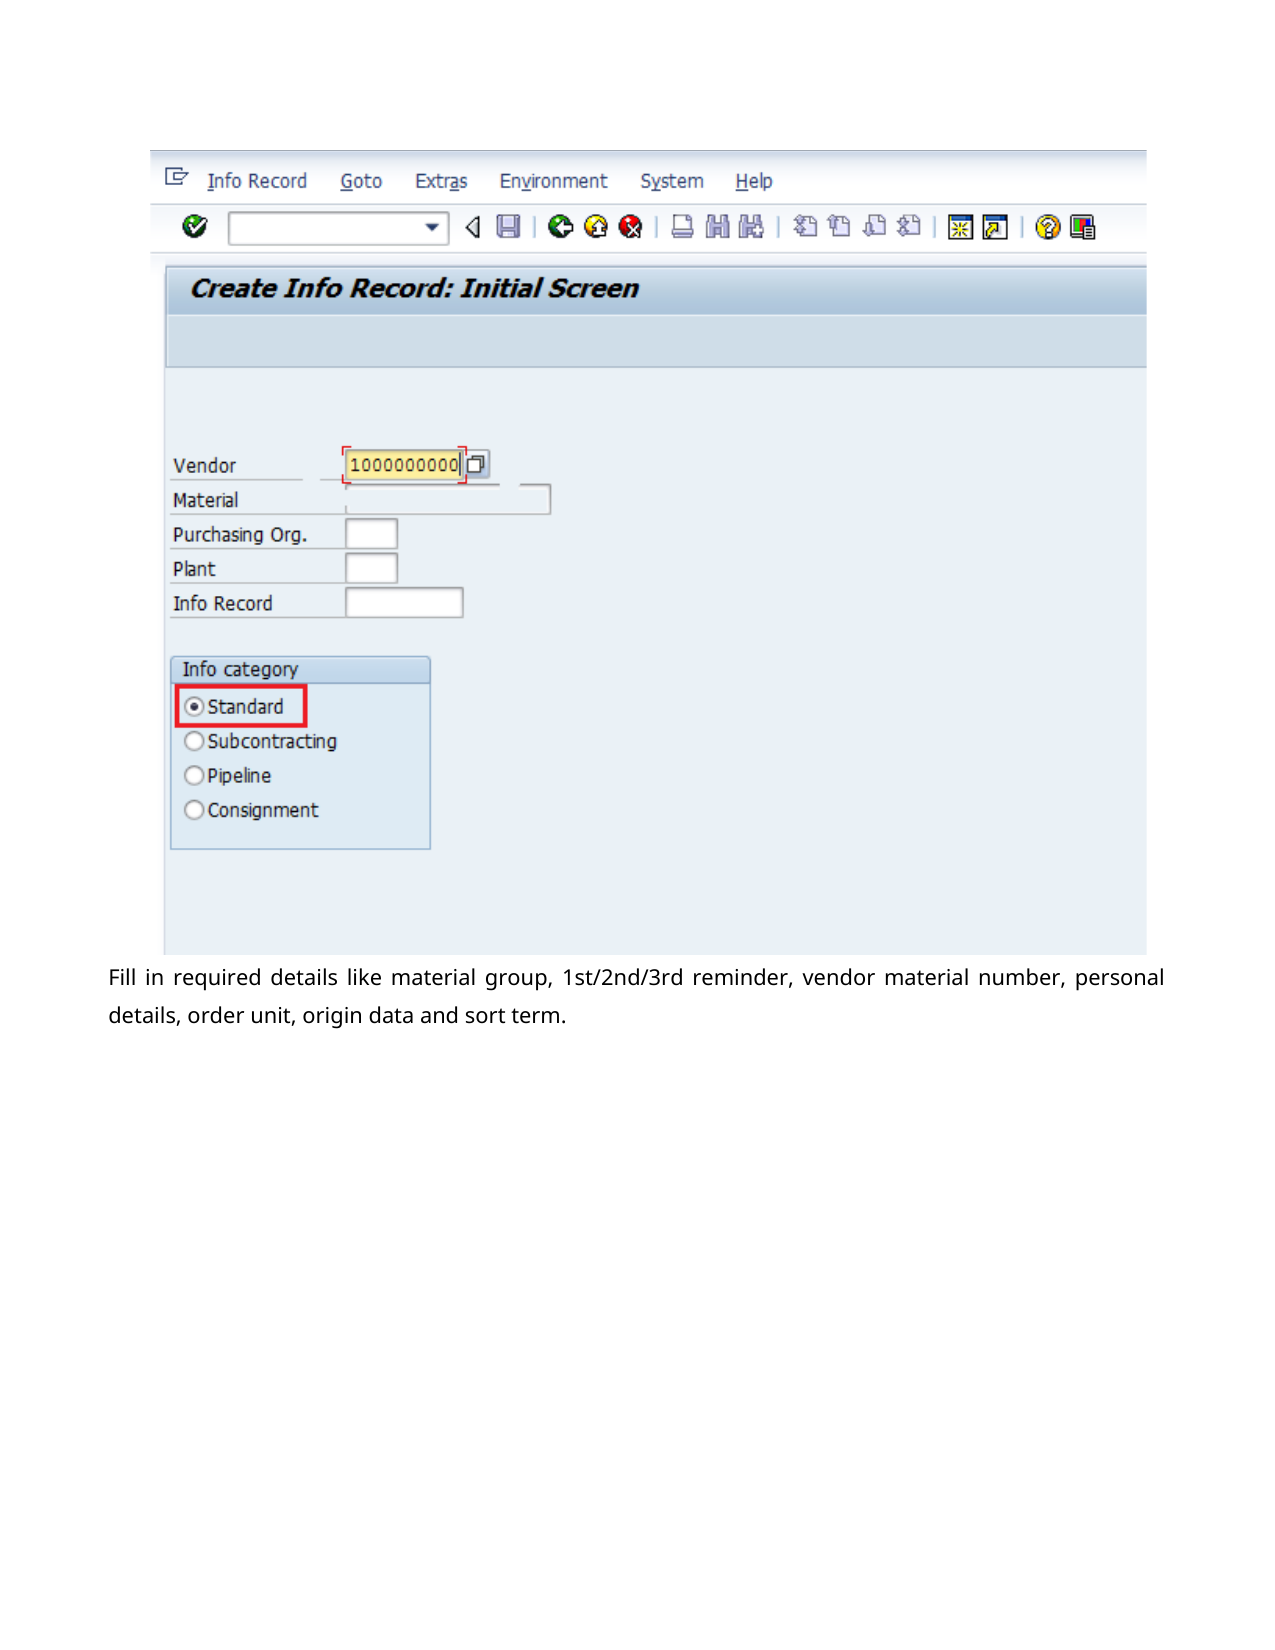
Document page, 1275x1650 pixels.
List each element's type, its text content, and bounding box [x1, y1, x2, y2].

picture [150, 150, 1147, 955]
text Fill in required details like material group, 1st/2nd/3rd reminder, vendor material number, personal details, order unit, origin data and sort term. [108, 954, 1167, 1029]
